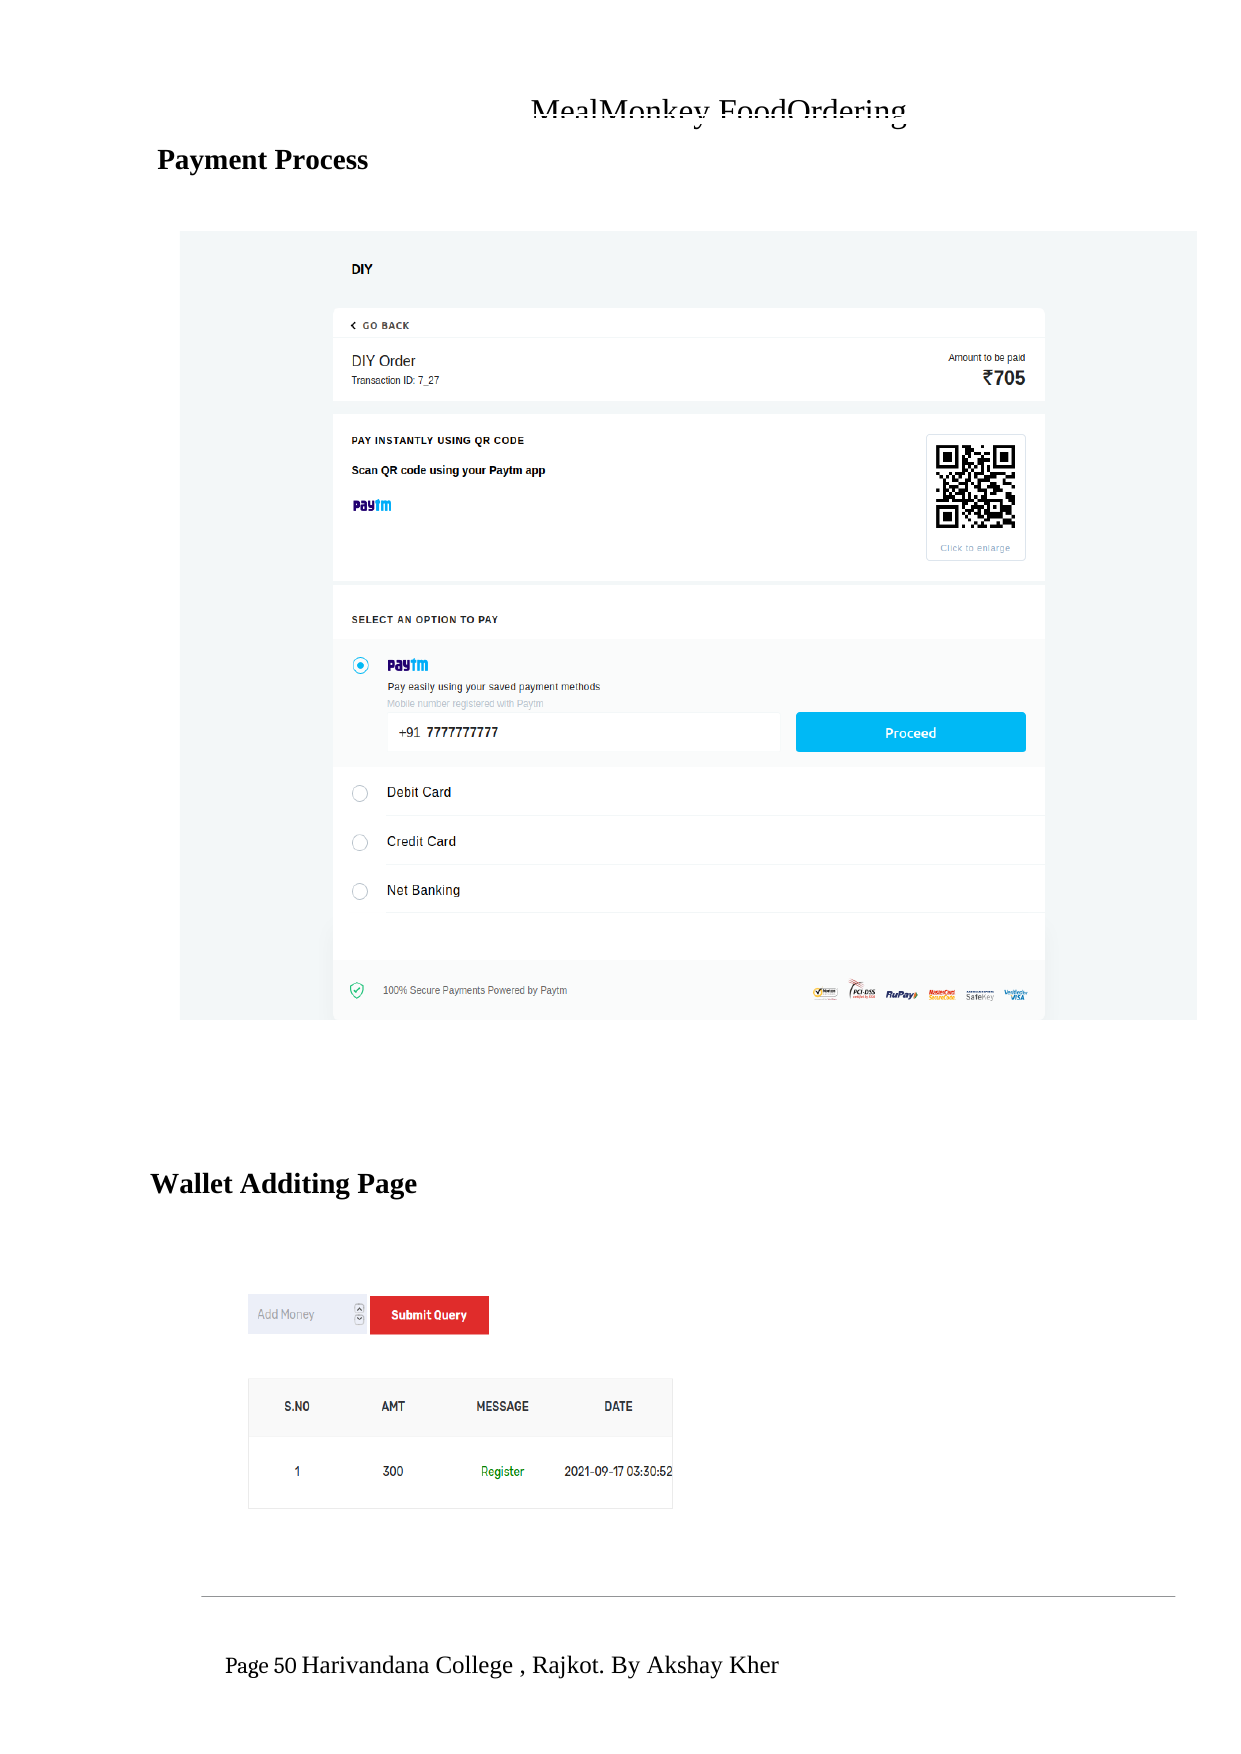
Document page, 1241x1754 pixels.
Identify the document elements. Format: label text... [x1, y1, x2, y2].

picture [179, 231, 1197, 1020]
text Wallet Additing Page [150, 1166, 1227, 1199]
picture [201, 1255, 1176, 1597]
text Payment Process [150, 142, 1227, 176]
